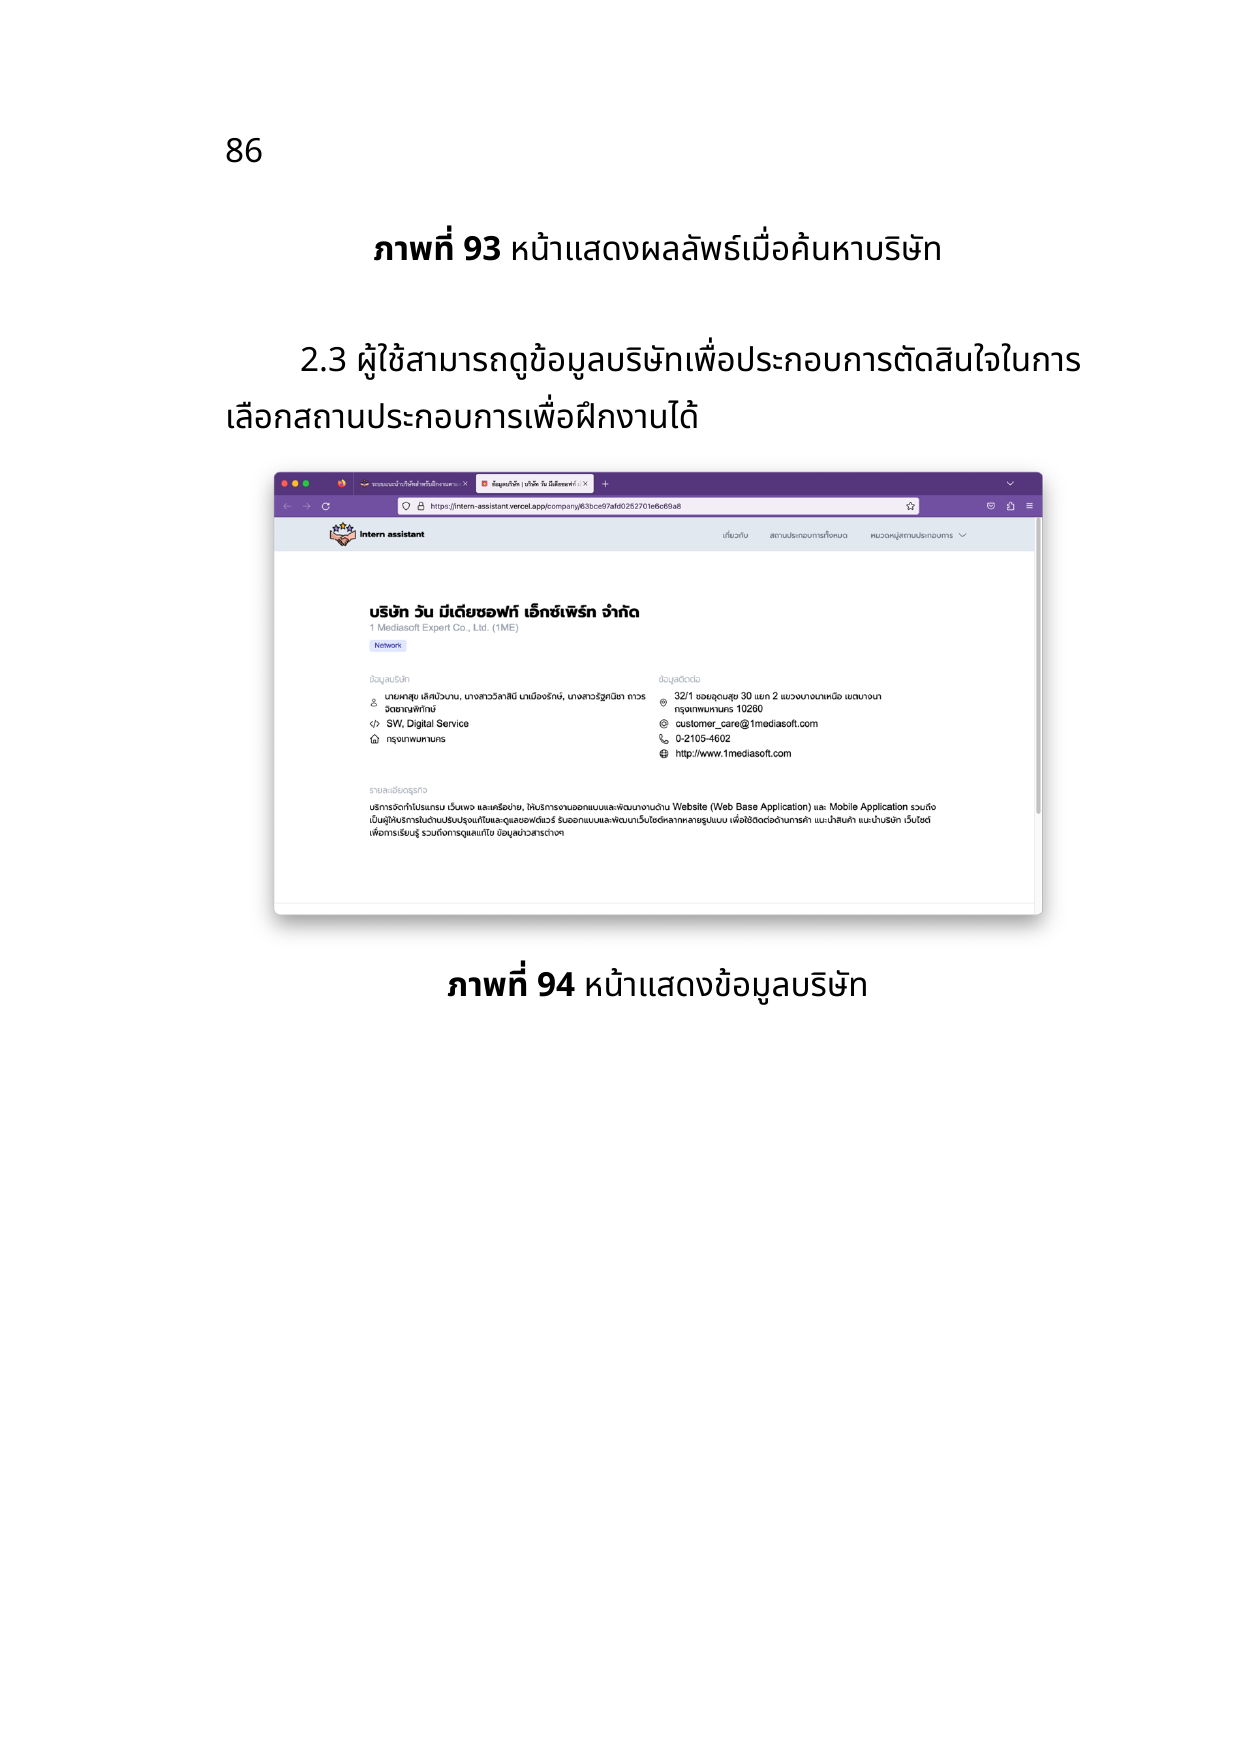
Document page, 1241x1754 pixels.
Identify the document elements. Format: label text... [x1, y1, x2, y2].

text ภาพที่ 94 หน้าแสดงข้อมูลบริษัท [225, 960, 1090, 1011]
text 2.3 ผู้ใช้สามารถดูข้อมูลบริษัทเพื่อประกอบการตัดสินใจในการเลือกสถานประกอบการเพื่อฝึกงานได้ [225, 335, 1090, 444]
picture [244, 451, 1072, 954]
text ภาพที่ 93 หน้าแสดงผลลัพธ์เมื่อค้นหาบริษัท [225, 225, 1090, 276]
